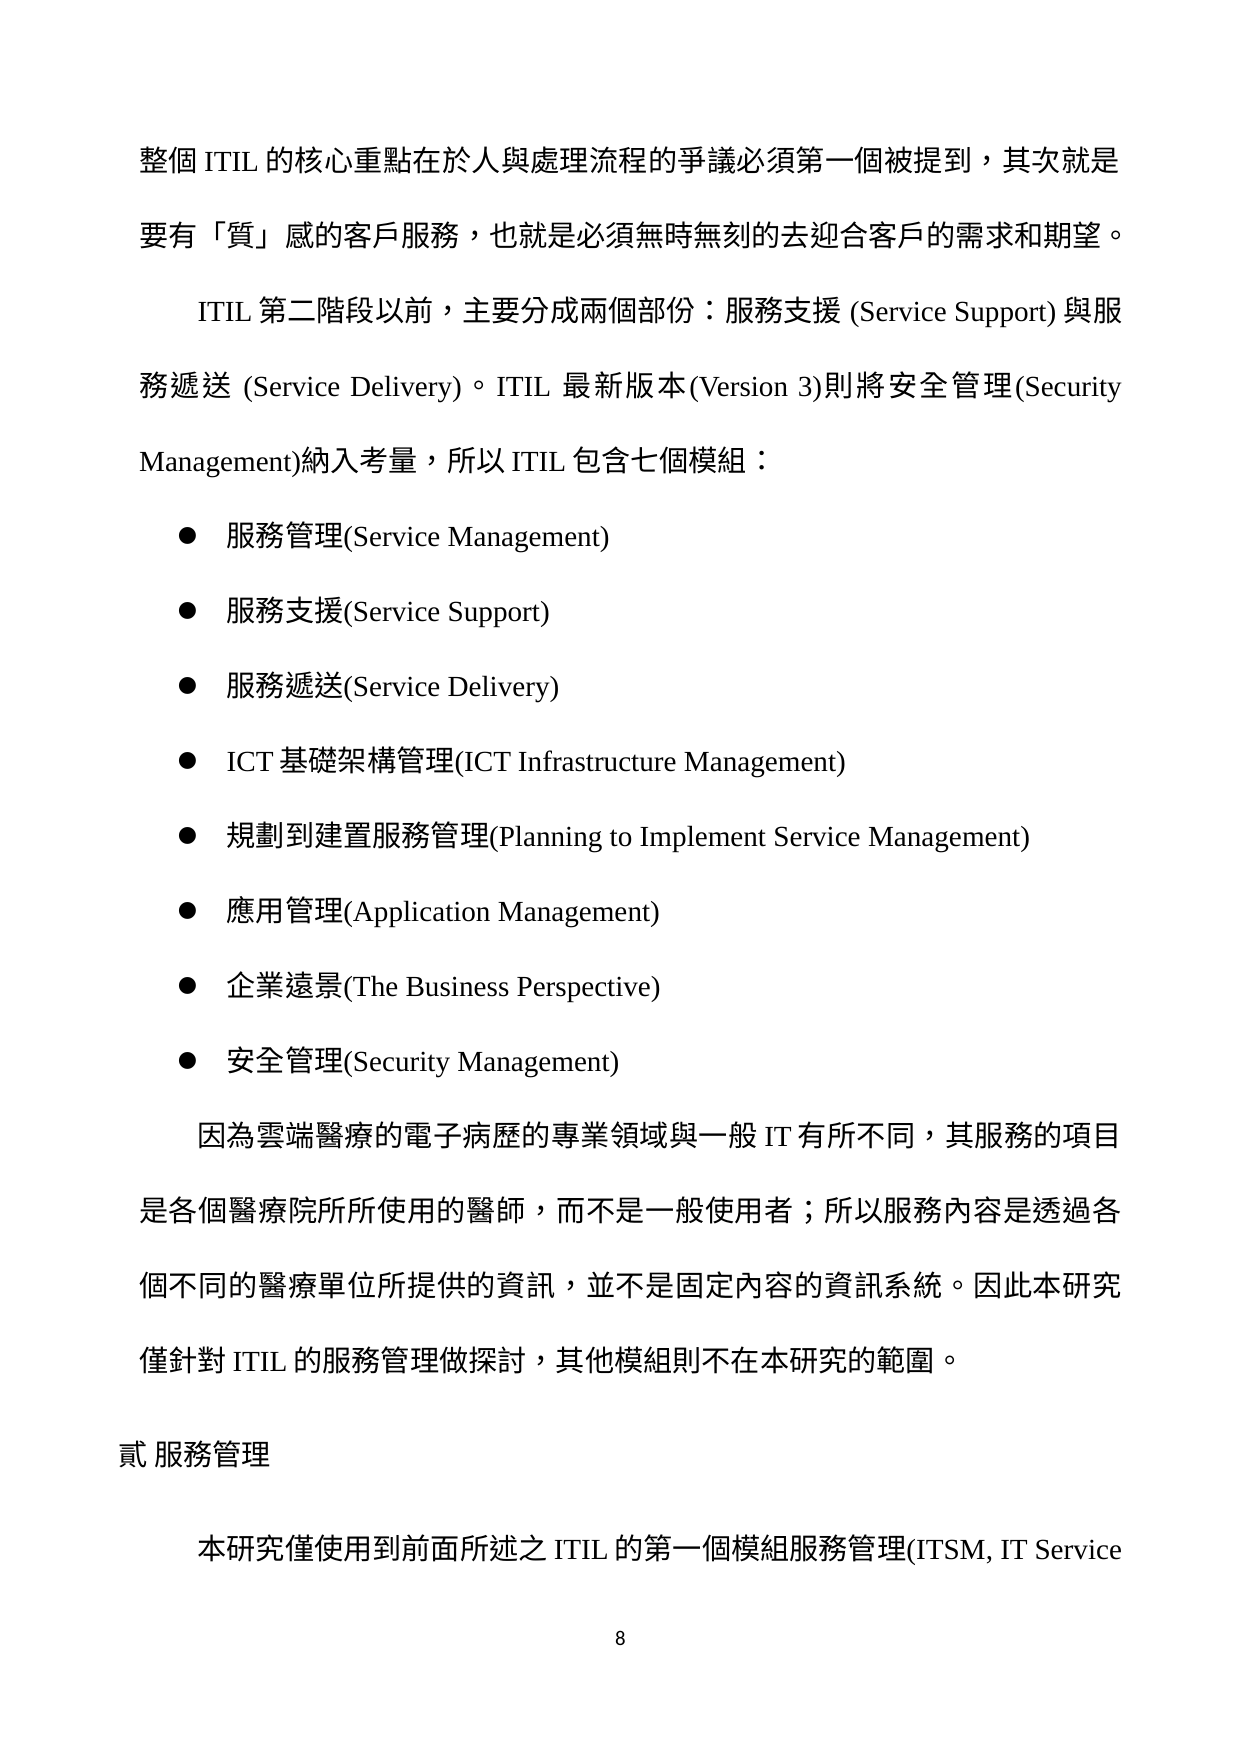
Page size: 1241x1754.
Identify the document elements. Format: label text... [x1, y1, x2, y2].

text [139, 1509, 1122, 1584]
list 規劃到建置服務管理(Planning to Implement Service Management) [176, 797, 1122, 872]
subtitle 服務管理 [118, 1415, 1122, 1490]
list 服務支援(Service Support) [176, 572, 1122, 647]
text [139, 122, 1122, 272]
list 服務遞送(Service Delivery) [176, 647, 1122, 722]
list 應用管理(Application Management) [176, 872, 1122, 947]
list 安全管理(Security Management) [176, 1022, 1122, 1097]
text ITIL第二階段以前，主要分成兩個部份：服務支援 (Service Support) 與服務遞送 (Service Delivery)。ITIL 最新版本(Version 3)則將安全管理(Security Management)納入考量，所以ITIL包含七個模組： [139, 272, 1122, 497]
list ICT基礎架構管理(ICT Infrastructure Management) [176, 722, 1122, 797]
list 服務管理(Service Management) [176, 497, 1122, 572]
text 因為雲端醫療的電子病歷的專業領域與一般IT有所不同，其服務的項目是各個醫療院所所使用的醫師，而不是一般使用者；所以服務內容是透過各個不同的醫療單位所提供的資訊，並不是固定內容的資訊系統。因此本研究僅針對ITIL的服務管理做探討，其他模組則不在本研究的範圍。 [139, 1097, 1122, 1397]
list 企業遠景(The Business Perspective) [176, 947, 1122, 1022]
